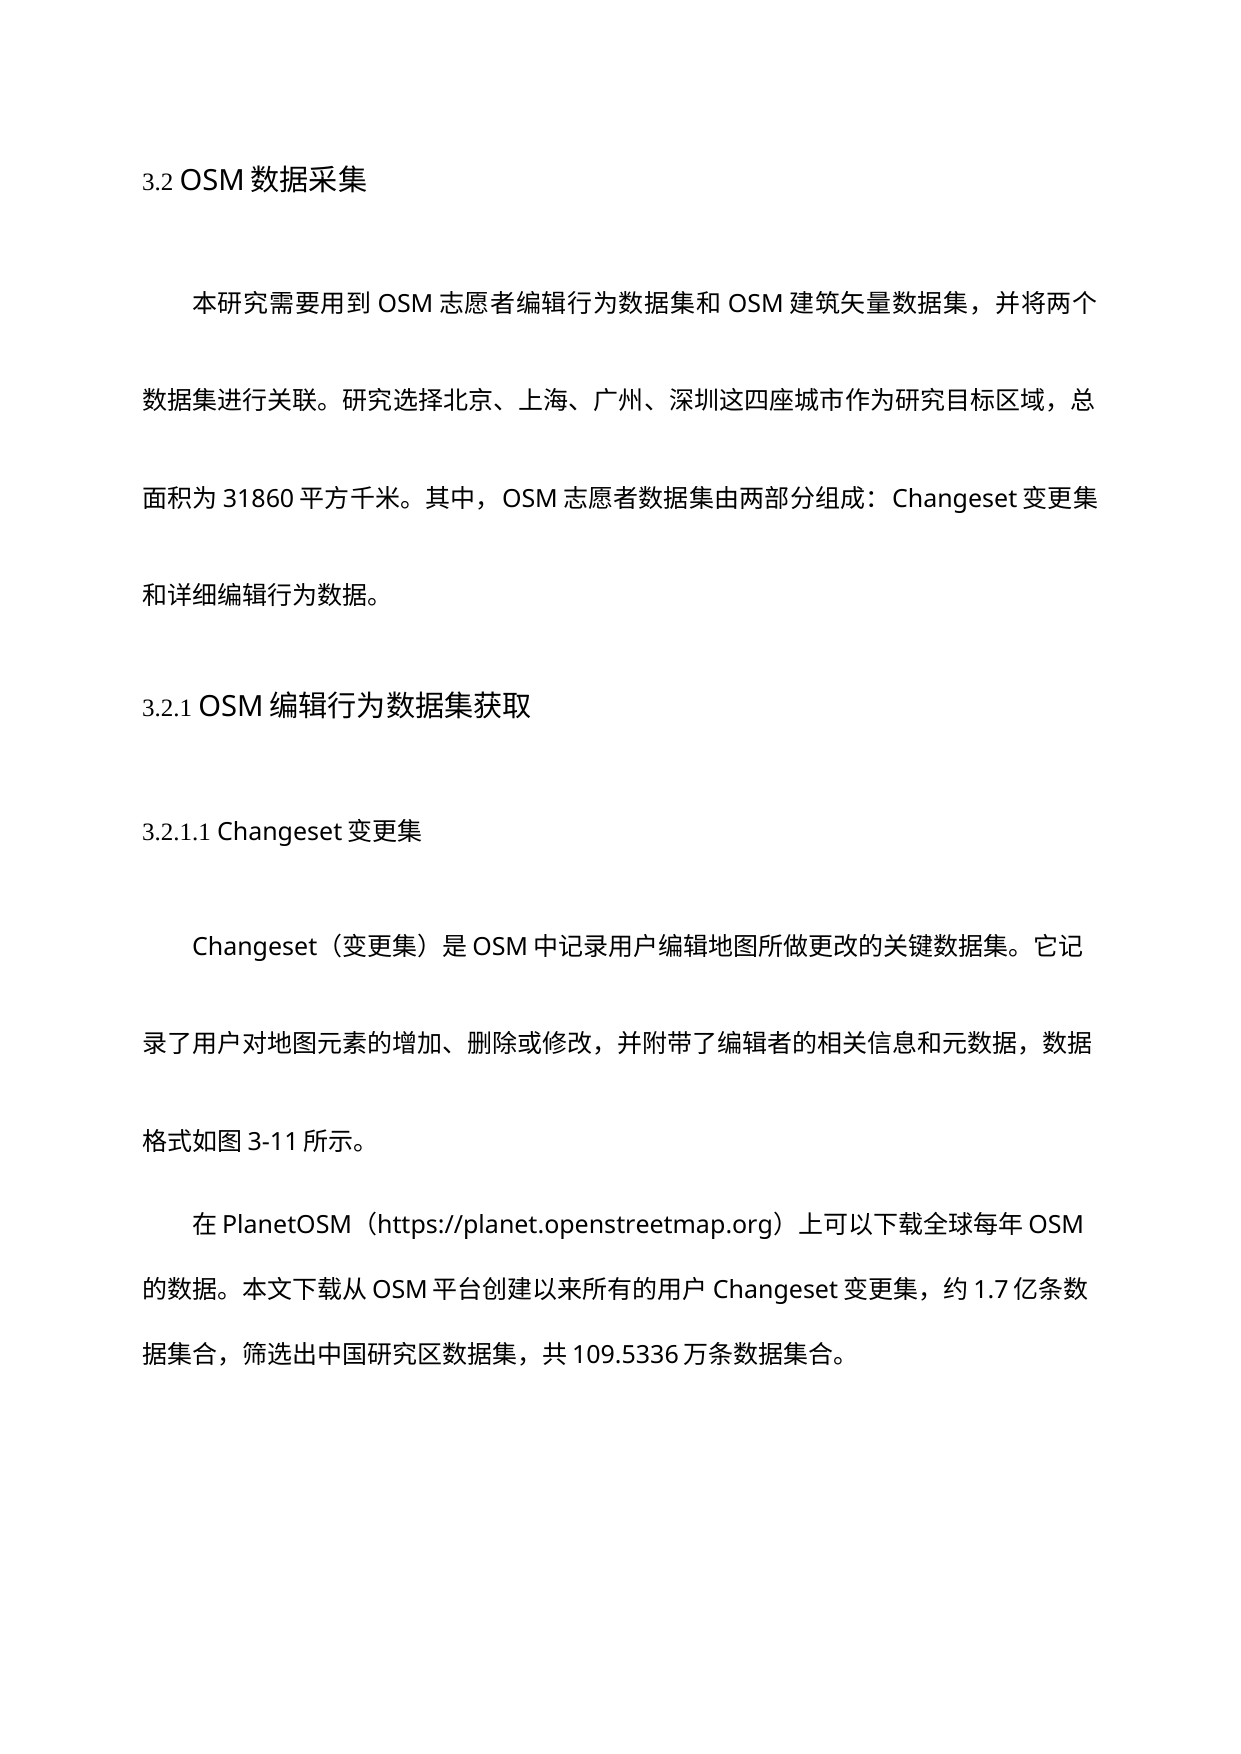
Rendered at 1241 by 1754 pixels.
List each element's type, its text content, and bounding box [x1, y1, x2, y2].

subtitle OSM编辑行为数据集获取 [142, 671, 1098, 736]
subtitle Changeset变更集 [142, 797, 1098, 862]
text 本研究需要用到OSM志愿者编辑行为数据集和OSM建筑矢量数据集，并将两个数据集进行关联。研究选择北京、上海、广州、深圳这四座城市作为研究目标区域，总面积为31860平方千米。其中，OSM志愿者数据集由两部分组成：Changeset变更集和详细编辑行为数据。 [142, 269, 1098, 626]
subtitle OSM数据采集 [142, 146, 1098, 211]
text 在PlanetOSM（https://planet.openstreetmap.org）上可以下载全球每年OSM的数据。本文下载从OSM平台创建以来所有的用户Changeset变更集，约1.7亿条数据集合，筛选出中国研究区数据集，共109.5336万条数据集合。 [142, 1190, 1098, 1385]
